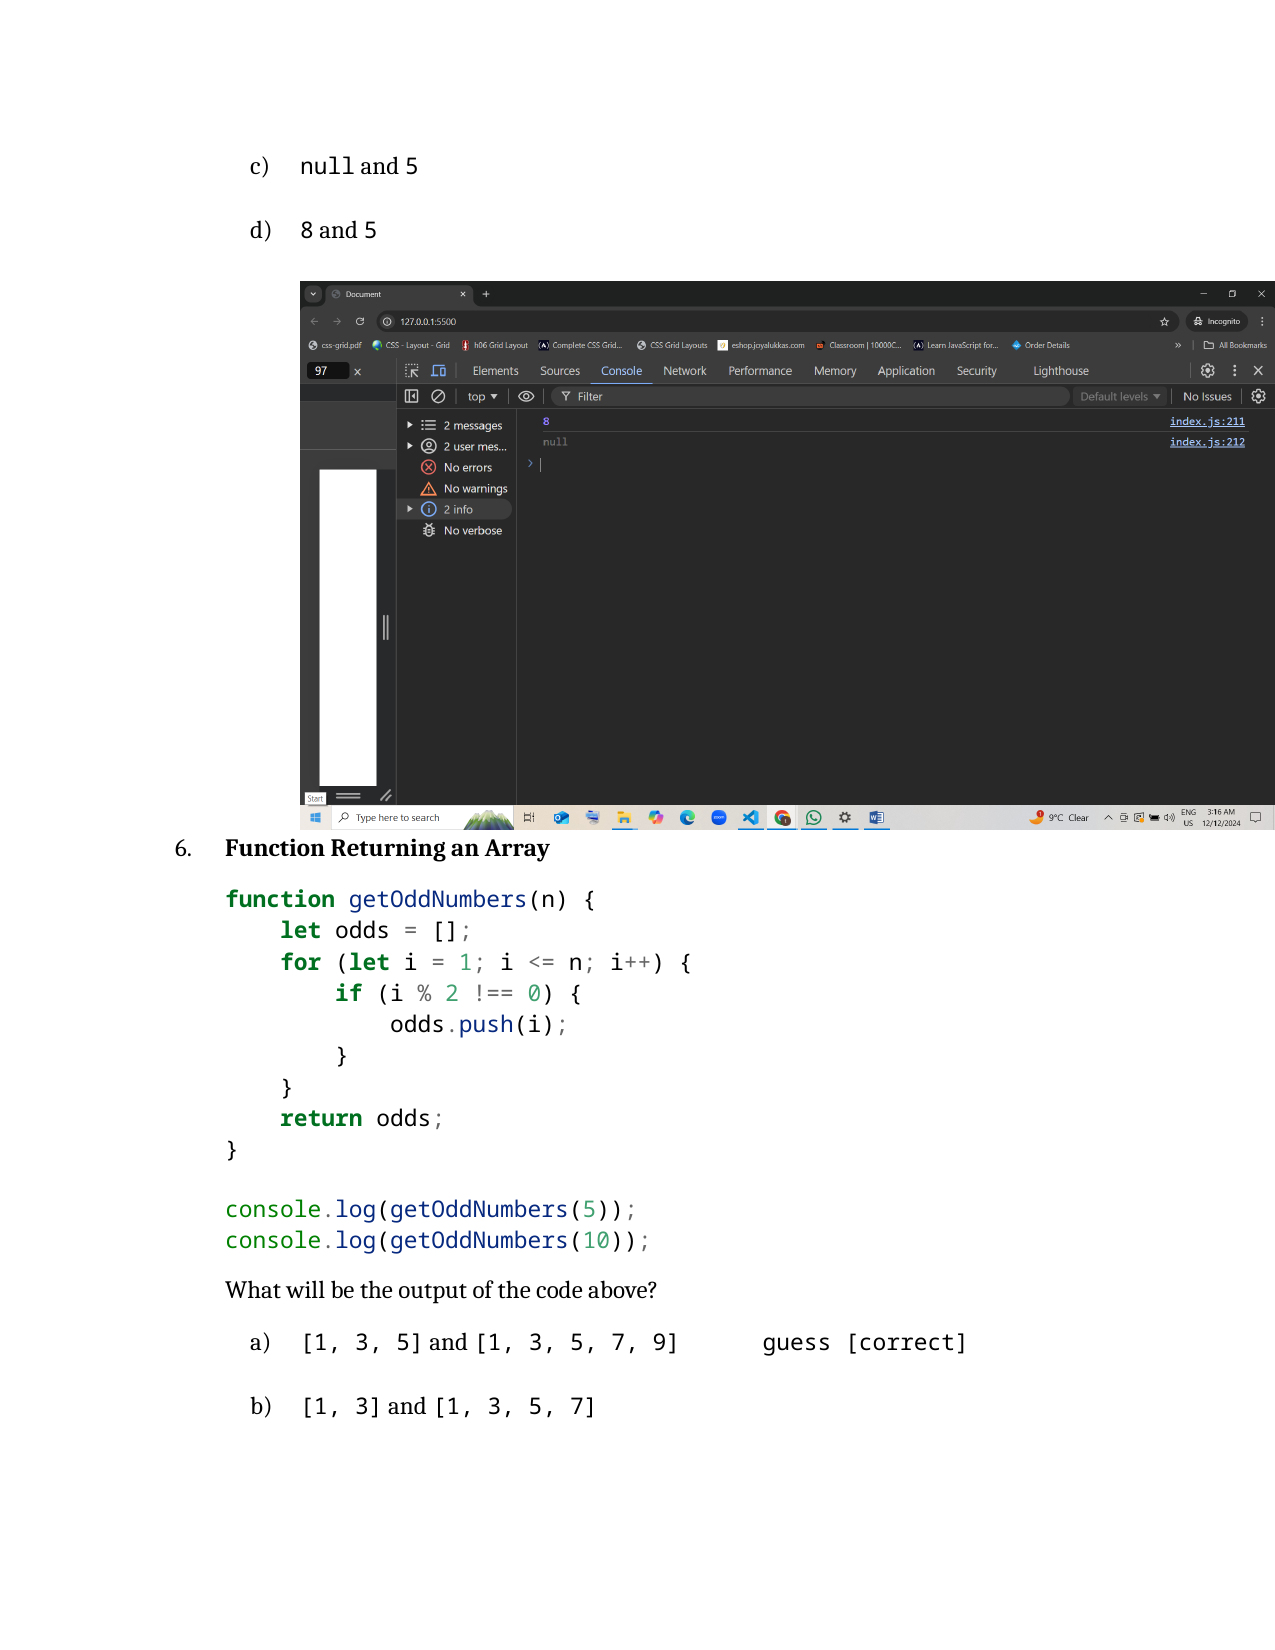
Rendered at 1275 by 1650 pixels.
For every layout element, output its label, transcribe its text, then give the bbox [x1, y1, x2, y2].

list [1, 3, 5] and [1, 3, 5, 7, 9] guess [correct] [250, 1326, 1125, 1386]
list null and 5 [250, 150, 1125, 210]
list Function Returning an Array [175, 833, 1125, 862]
picture [300, 281, 1275, 830]
list 8 and 5 [250, 214, 1125, 245]
list What will be the output of the code above? [175, 1276, 1125, 1305]
list [1, 3] and [1, 3, 5, 7] [250, 1390, 1125, 1450]
list function getOddNumbers(n) { let odds = []; for (let i = 1; i <= n; i++) { if (i % 2 !== 0) { odds.push(i); } } return odds; } console.log(getOddNumbers(5)); console.log(getOddNumbers(10)); [175, 883, 1125, 1256]
